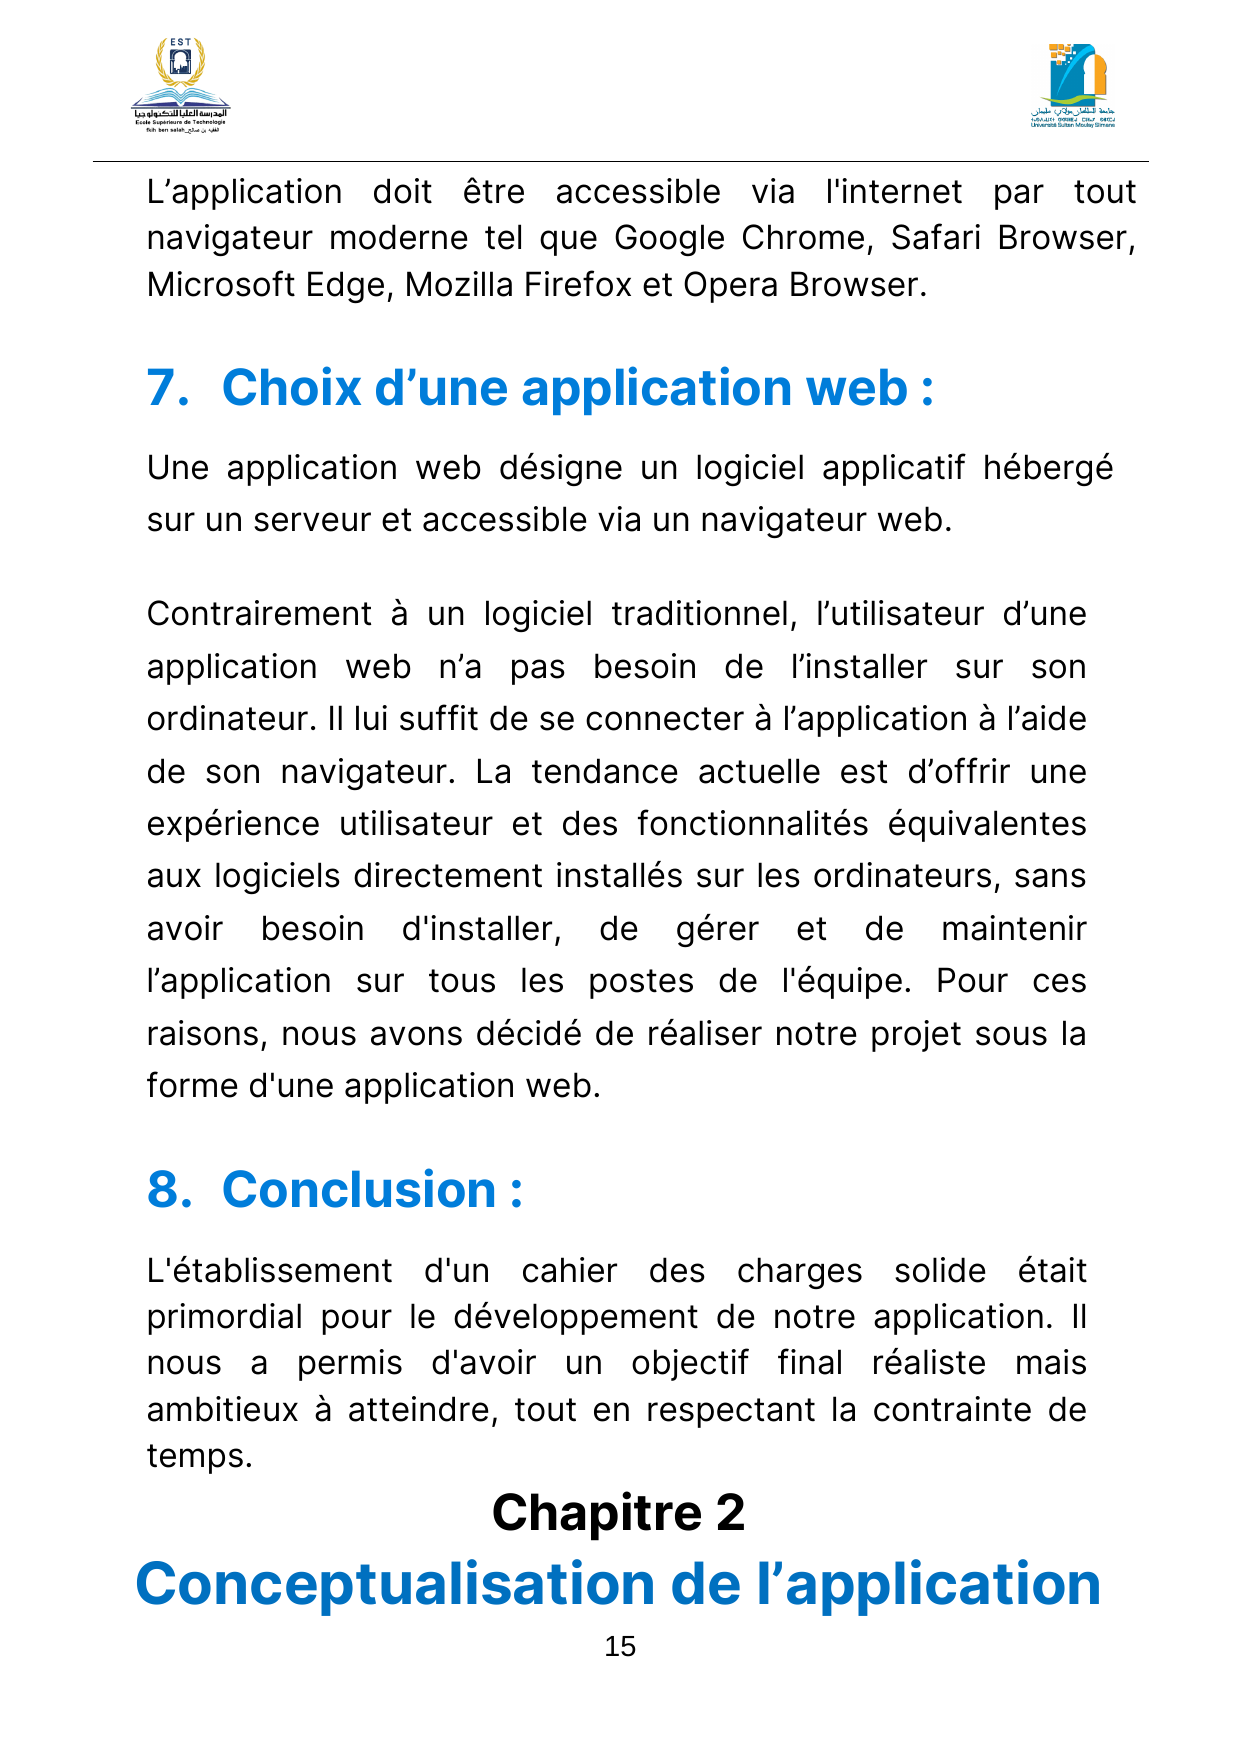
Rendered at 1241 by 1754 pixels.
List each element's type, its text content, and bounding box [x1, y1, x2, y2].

picture [1031, 44, 1115, 116]
text L'établissement d'un cahier des charges solide était primordial pour le développement de notre application. Il nous a permis d'avoir un objectif final réaliste mais ambitieux à atteindre, tout en respectant la contrainte de temps. [146, 1250, 1089, 1476]
picture [126, 23, 236, 149]
text Contrairement à un logiciel traditionnel, l’utilisateur d’une application web n’a pas besoin de l’installer sur son ordinateur. Il lui suffit de se connecter à l’application à l’aide de son navigateur. La tendance actuelle est d’offrir une expérience utilisateur et des fonctionnalités équivalentes aux logiciels directement installés sur les ordinateurs, sans avoir besoin d'installer, de gérer et de maintenir l’application sur tous les postes de l'équipe. Pour ces raisons, nous avons décidé de réaliser notre projet sous la forme d'une application web. [146, 593, 1088, 1105]
list Choix d’une application web : [146, 356, 1089, 417]
list Conclusion : [146, 1159, 1089, 1219]
text Chapitre 2 [99, 1482, 1138, 1542]
text Conceptualisation de l’application [99, 1548, 1138, 1619]
text Une application web désigne un logiciel applicatif hébergé sur un serveur et accessible via un navigateur web. [146, 447, 1115, 540]
list L’application doit être accessible via l'internet par tout navigateur moderne tel que Google Chrome, Safari Browser, Microsoft Edge, Mozilla Firefox et Opera Browser. [146, 116, 1138, 304]
